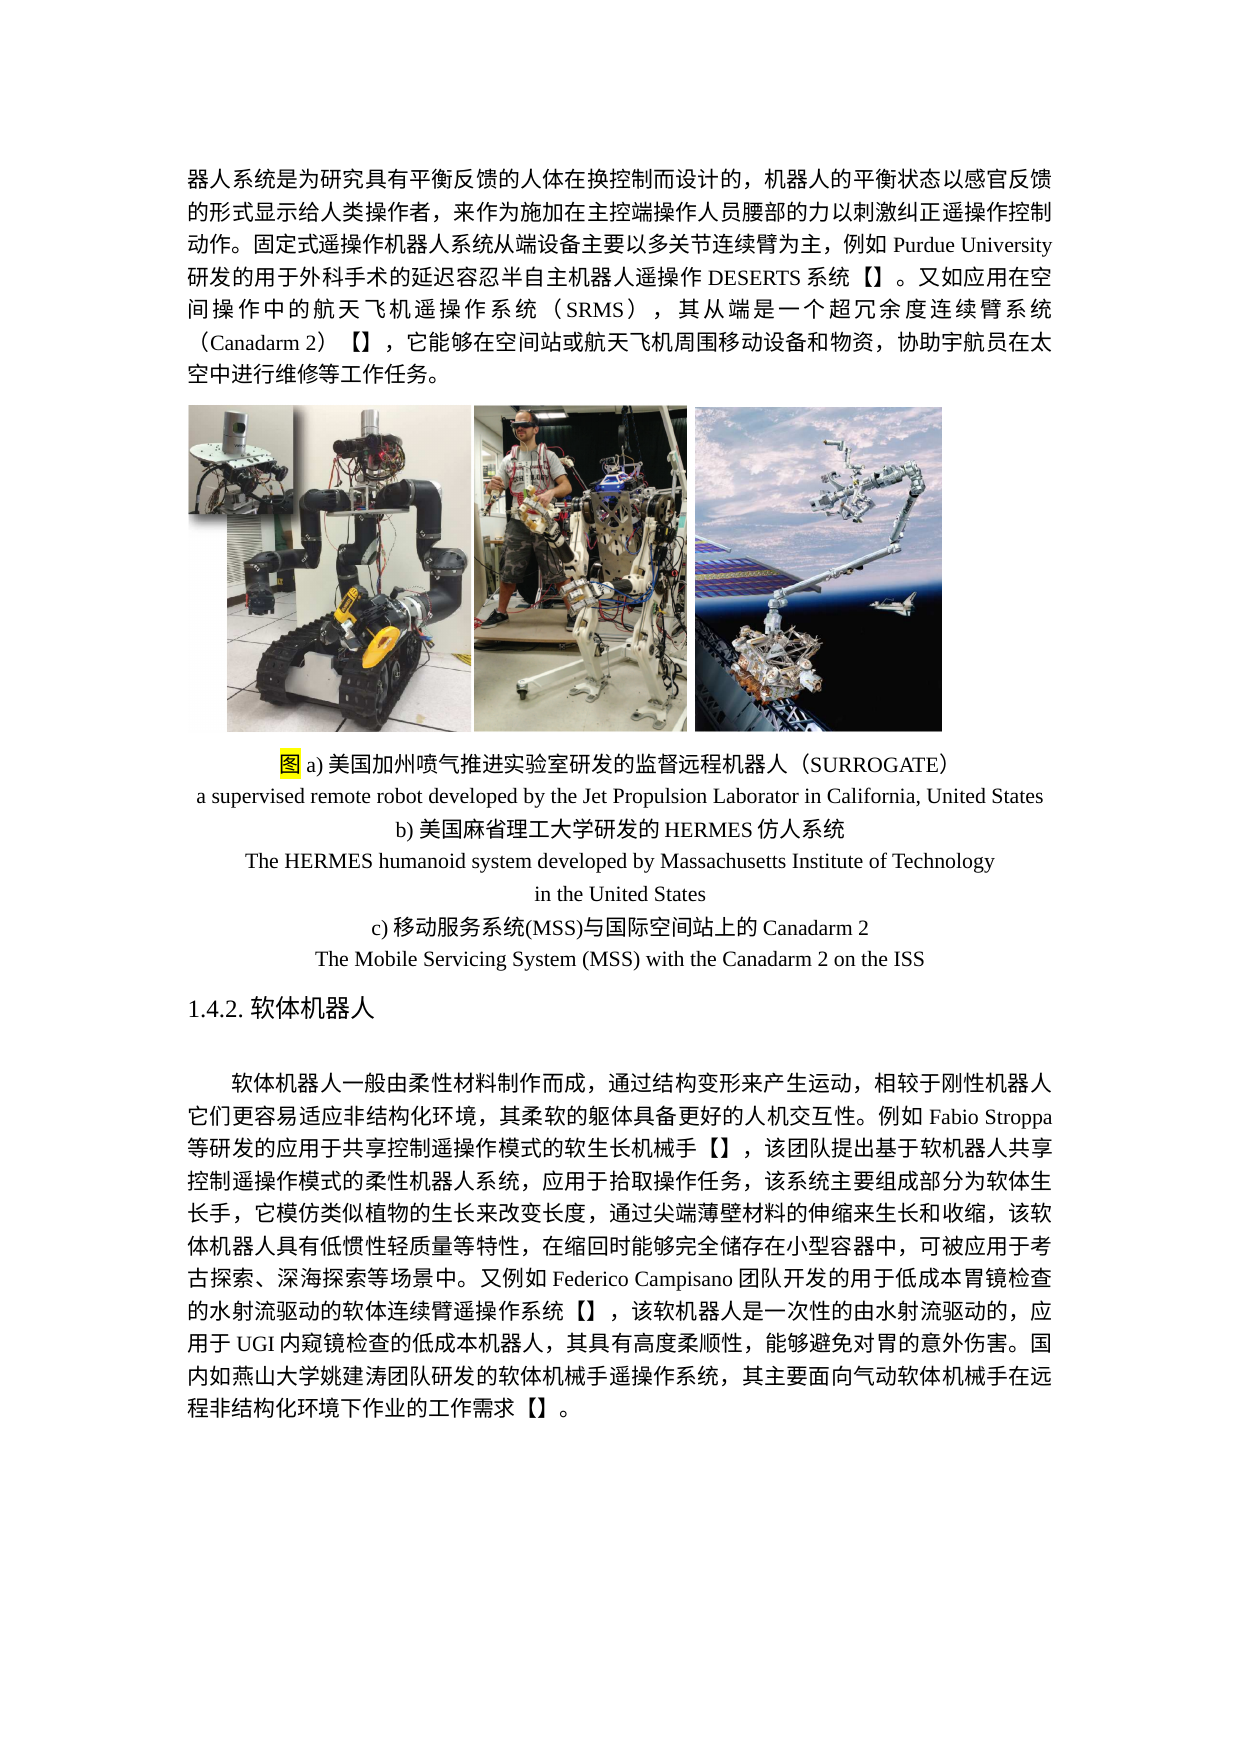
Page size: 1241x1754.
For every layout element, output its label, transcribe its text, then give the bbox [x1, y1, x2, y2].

text c) 移动服务系统(MSS)与国际空间站上的Canadarm 2 [187, 909, 1053, 942]
text 图 a) 美国加州喷气推进实验室研发的监督远程机器人（SURROGATE） [187, 747, 1053, 779]
text The HERMES humanoid system developed by Massachusetts Institute of Technology [187, 844, 1053, 877]
picture [693, 406, 943, 733]
text in the United States [187, 877, 1053, 909]
text The Mobile Servicing System (MSS) with the Canadarm 2 on the ISS [187, 942, 1053, 974]
text b) 美国麻省理工大学研发的HERMES仿人系统 [187, 812, 1053, 844]
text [187, 162, 1053, 389]
text 软体机器人一般由柔性材料制作而成，通过结构变形来产生运动，相较于刚性机器人它们更容易适应非结构化环境，其柔软的躯体具备更好的人机交互性。例如Fabio Stroppa等研发的应用于共享控制遥操作模式的软生长机械手【】，该团队提出基于软机器人共享控制遥操作模式的柔性机器人系统，应用于拾取操作任务，该系统主要组成部分为软体生长手，它模仿类似植物的生长来改变长度，通过尖端薄壁材料的伸缩来生长和收缩，该软体机器人具有低惯性轻质量等特性，在缩回时能够完全储存在小型容器中，可被应用于考古探索、深海探索等场景中。又例如Federico Campisano团队开发的用于低成本胃镜检查的水射流驱动的软体连续臂遥操作系统【】，该软机器人是一次性的由水射流驱动的，应用于UGI内窥镜检查的低成本机器人，其具有高度柔顺性，能够避免对胃的意外伤害。国内如燕山大学姚建涛团队研发的软体机械手遥操作系统，其主要面向气动软体机械手在远程非结构化环境下作业的工作需求【】。 [187, 1066, 1053, 1423]
text a supervised remote robot developed by the Jet Propulsion Laborator in California, United States [187, 779, 1053, 812]
subtitle 软体机器人 [187, 974, 1053, 1039]
picture [187, 403, 688, 733]
